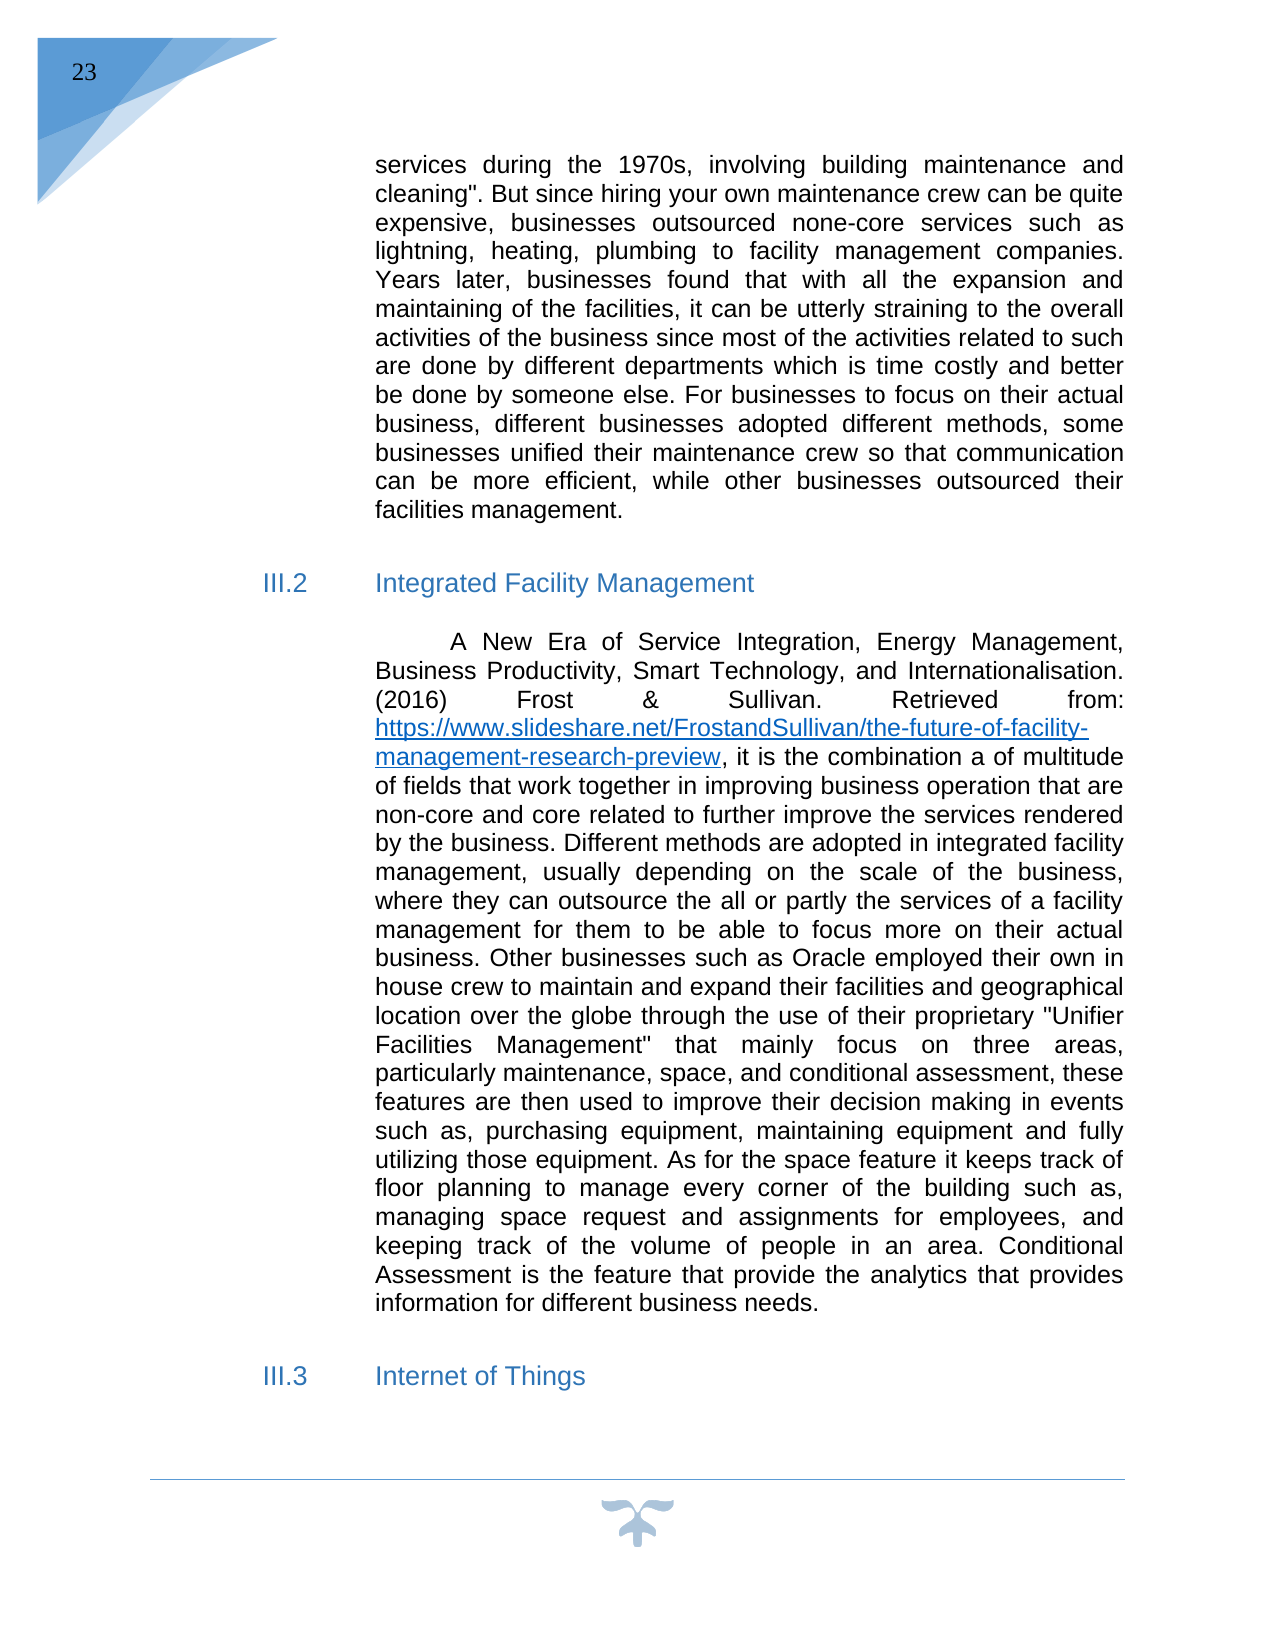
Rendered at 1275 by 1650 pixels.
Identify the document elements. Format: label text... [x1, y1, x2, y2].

subtitle Internet of Things [262, 1360, 1125, 1392]
text A New Era of Service Integration, Energy Management, Business Productivity, Smart Technology, and Internationalisation. (2016) Frost & Sullivan. Retrieved from: https://www.slideshare.net/FrostandSullivan/the-future-of-facility-management-research-preview, it is the combination a of multitude of fields that work together in improving business operation that are non-core and core related to further improve the services rendered by the business. Different methods are adopted in integrated facility management, usually depending on the scale of the business, where they can outsource the all or partly the services of a facility management for them to be able to focus more on their actual business. Other businesses such as Oracle employed their own in house crew to maintain and expand their facilities and geographical location over the globe through the use of their proprietary "Unifier Facilities Management" that mainly focus on three areas, particularly maintenance, space, and conditional assessment, these features are then used to improve their decision making in events such as, purchasing equipment, maintaining equipment and fully utilizing those equipment. As for the space feature it keeps track of floor planning to manage every corner of the building such as, managing space request and assignments for employees, and keeping track of the volume of people in an area. Conditional Assessment is the feature that provide the analytics that provides information for different business needs. [375, 627, 1125, 1317]
subtitle Integrated Facility Management [262, 567, 1125, 598]
picture [37, 37, 279, 206]
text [375, 150, 1125, 524]
